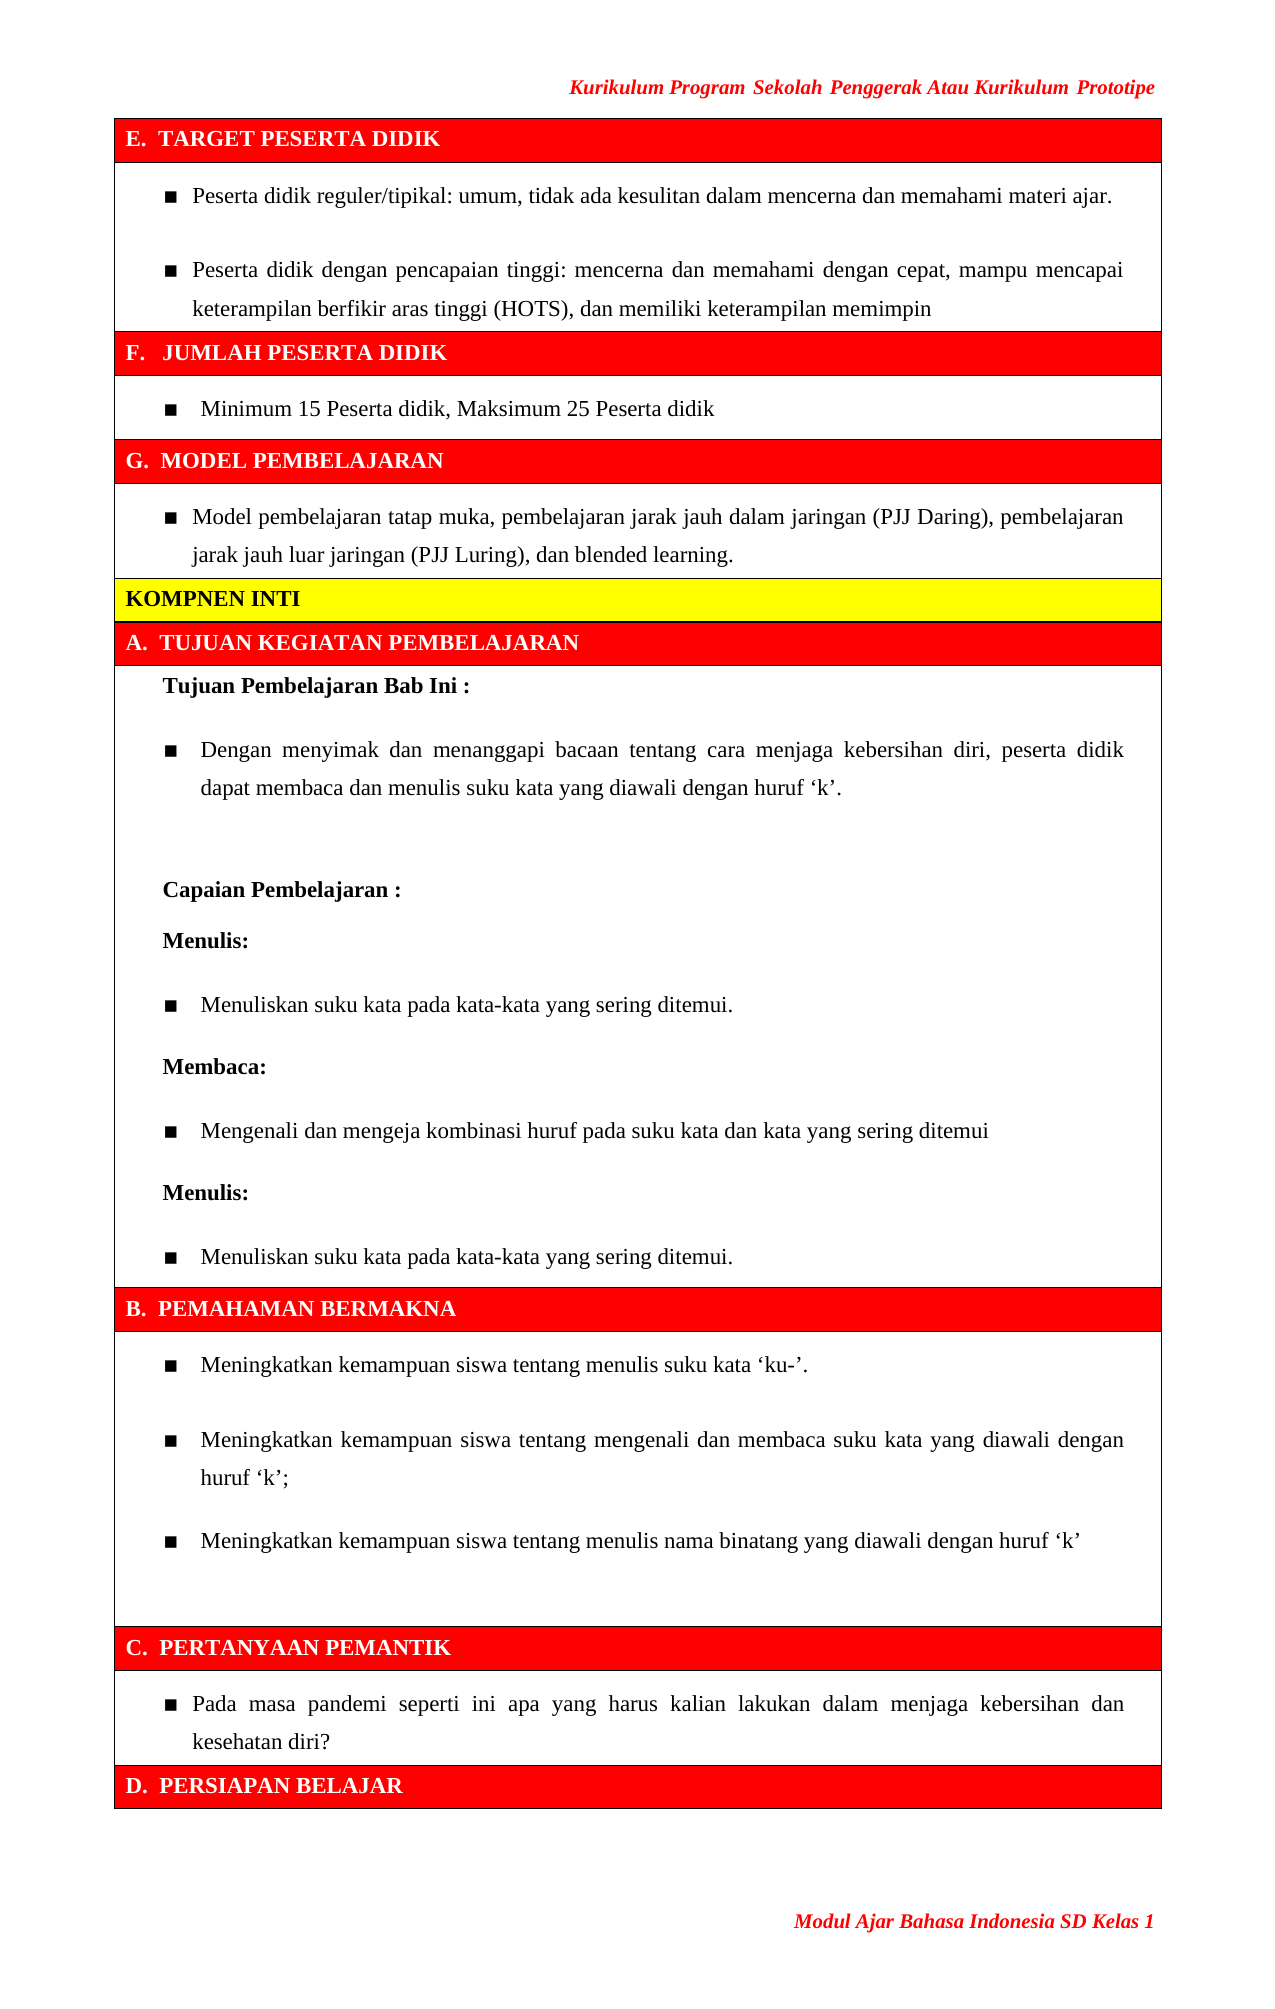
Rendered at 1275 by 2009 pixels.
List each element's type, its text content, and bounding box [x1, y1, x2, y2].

table_cell Pada masa pandemi seperti ini apa yang harus kalian lakukan dalam menjaga kebersihan dan kesehatan diri? [115, 1671, 1161, 1764]
table_cell Minimum 15 Peserta didik, Maksimum 25 Peserta didik [115, 376, 1161, 439]
table_cell B. PEMAHAMAN BERMAKNA [115, 1288, 1161, 1331]
table_cell A. TUJUAN KEGIATAN PEMBELAJARAN [115, 623, 1161, 665]
table_cell G. MODEL PEMBELAJARAN [115, 440, 1161, 483]
table_cell Tujuan Pembelajaran Bab Ini : Dengan menyimak dan menanggapi bacaan tentang cara menjaga kebersihan diri, peserta didik dapat membaca dan menulis suku kata yang diawali dengan huruf ‘k’. Capaian Pembelajaran : Menulis: Menuliskan suku kata pada kata-kata yang sering ditemui. Membaca: Mengenali dan mengeja kombinasi huruf pada suku kata dan kata yang sering ditemui Menulis: Menuliskan suku kata pada kata-kata yang sering ditemui. [115, 666, 1161, 1287]
table_cell F. JUMLAH PESERTA DIDIK [115, 332, 1161, 375]
table_cell Meningkatkan kemampuan siswa tentang menulis suku kata ‘ku-’. Meningkatkan kemampuan siswa tentang mengenali dan membaca suku kata yang diawali dengan huruf ‘k’; Meningkatkan kemampuan siswa tentang menulis nama binatang yang diawali dengan huruf ‘k’ [115, 1332, 1161, 1626]
table_cell Peserta didik reguler/tipikal: umum, tidak ada kesulitan dalam mencerna dan memahami materi ajar. Peserta didik dengan pencapaian tinggi: mencerna dan memahami dengan cepat, mampu mencapai keterampilan berfikir aras tinggi (HOTS), dan memiliki keterampilan memimpin [115, 163, 1161, 331]
table_cell C. PERTANYAAN PEMANTIK [115, 1627, 1161, 1670]
table_cell Model pembelajaran tatap muka, pembelajaran jarak jauh dalam jaringan (PJJ Daring), pembelajaran jarak jauh luar jaringan (PJJ Luring), dan blended learning. [115, 484, 1161, 578]
table_cell D. PERSIAPAN BELAJAR [115, 1766, 1161, 1808]
table_cell E. TARGET PESERTA DIDIK [115, 119, 1161, 162]
table_cell KOMPNEN INTI [115, 579, 1161, 621]
